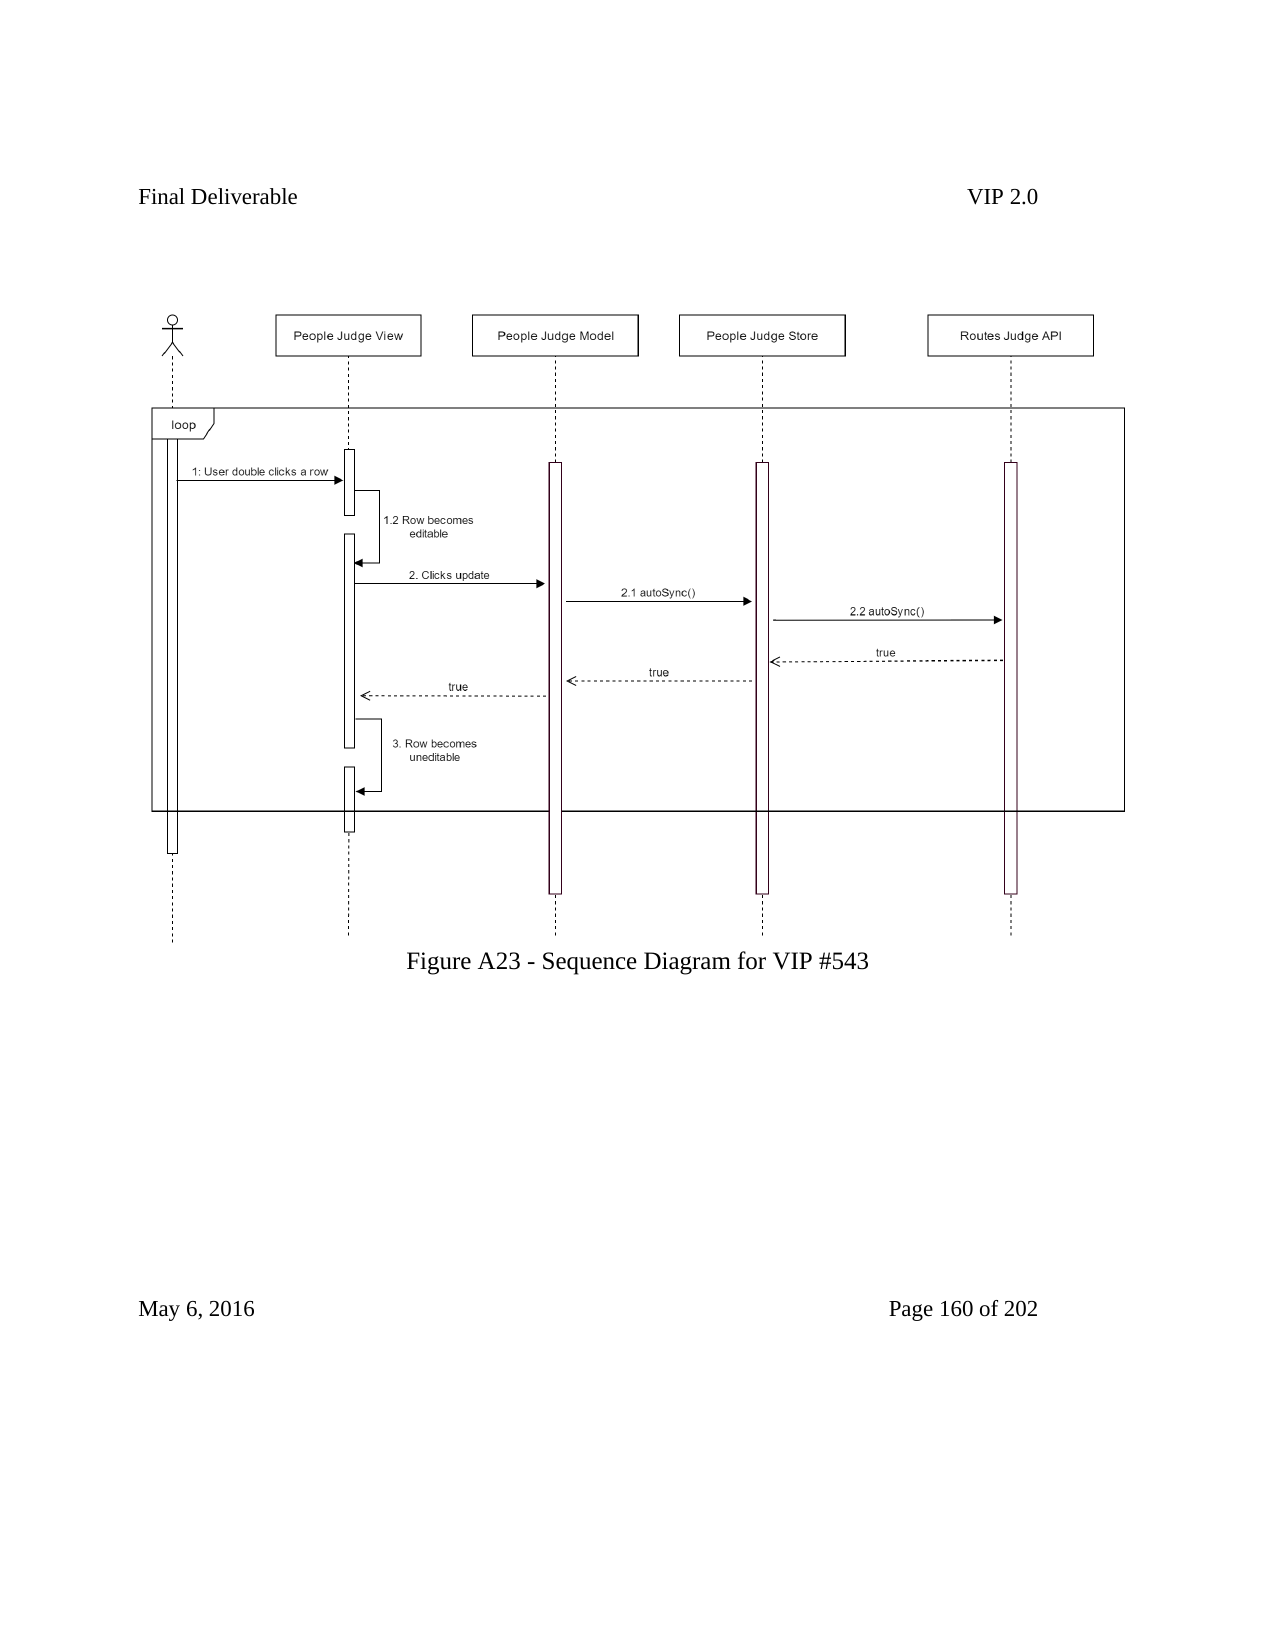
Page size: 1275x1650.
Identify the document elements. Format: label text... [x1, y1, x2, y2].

text Figure A23 - Sequence Diagram for VIP #543 [150, 947, 1125, 975]
picture [150, 313, 1125, 947]
